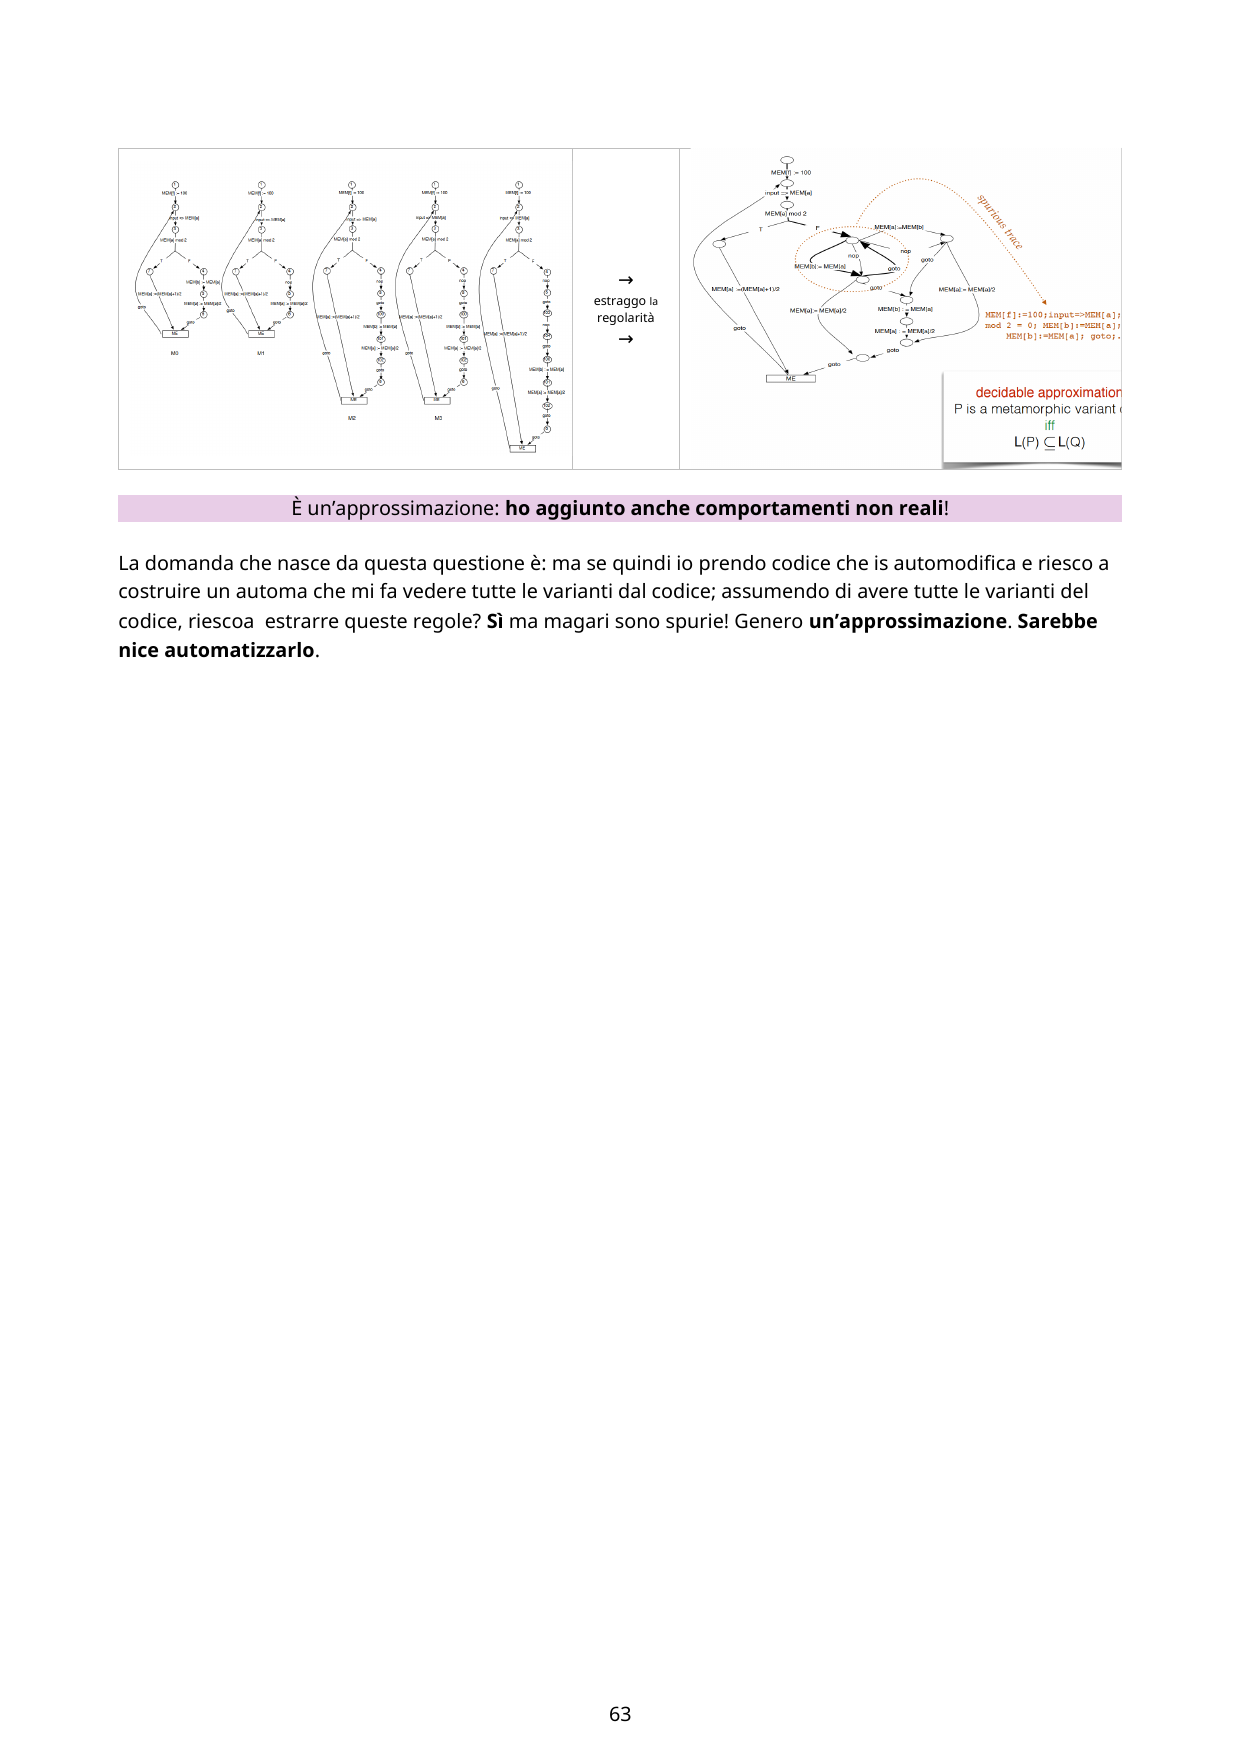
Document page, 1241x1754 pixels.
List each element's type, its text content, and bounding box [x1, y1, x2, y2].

table_header [680, 149, 690, 469]
table_header [119, 149, 572, 469]
text La domanda che nasce da questa questione è: ma se quindi io prendo codice che is automodifica e riesco a costruire un automa che mi fa vedere tutte le varianti dal codice; assumendo di avere tutte le varianti del codice, riescoa estrarre queste regole? Sì ma magari sono spurie! Genero un’approssimazione. Sarebbe nice automatizzarlo. [118, 549, 1122, 663]
picture [129, 161, 573, 456]
text È un’approssimazione: ho aggiunto anche comportamenti non reali! [118, 495, 1122, 522]
table_header → estraggo la regolarità → [573, 149, 679, 469]
picture [690, 148, 1122, 469]
